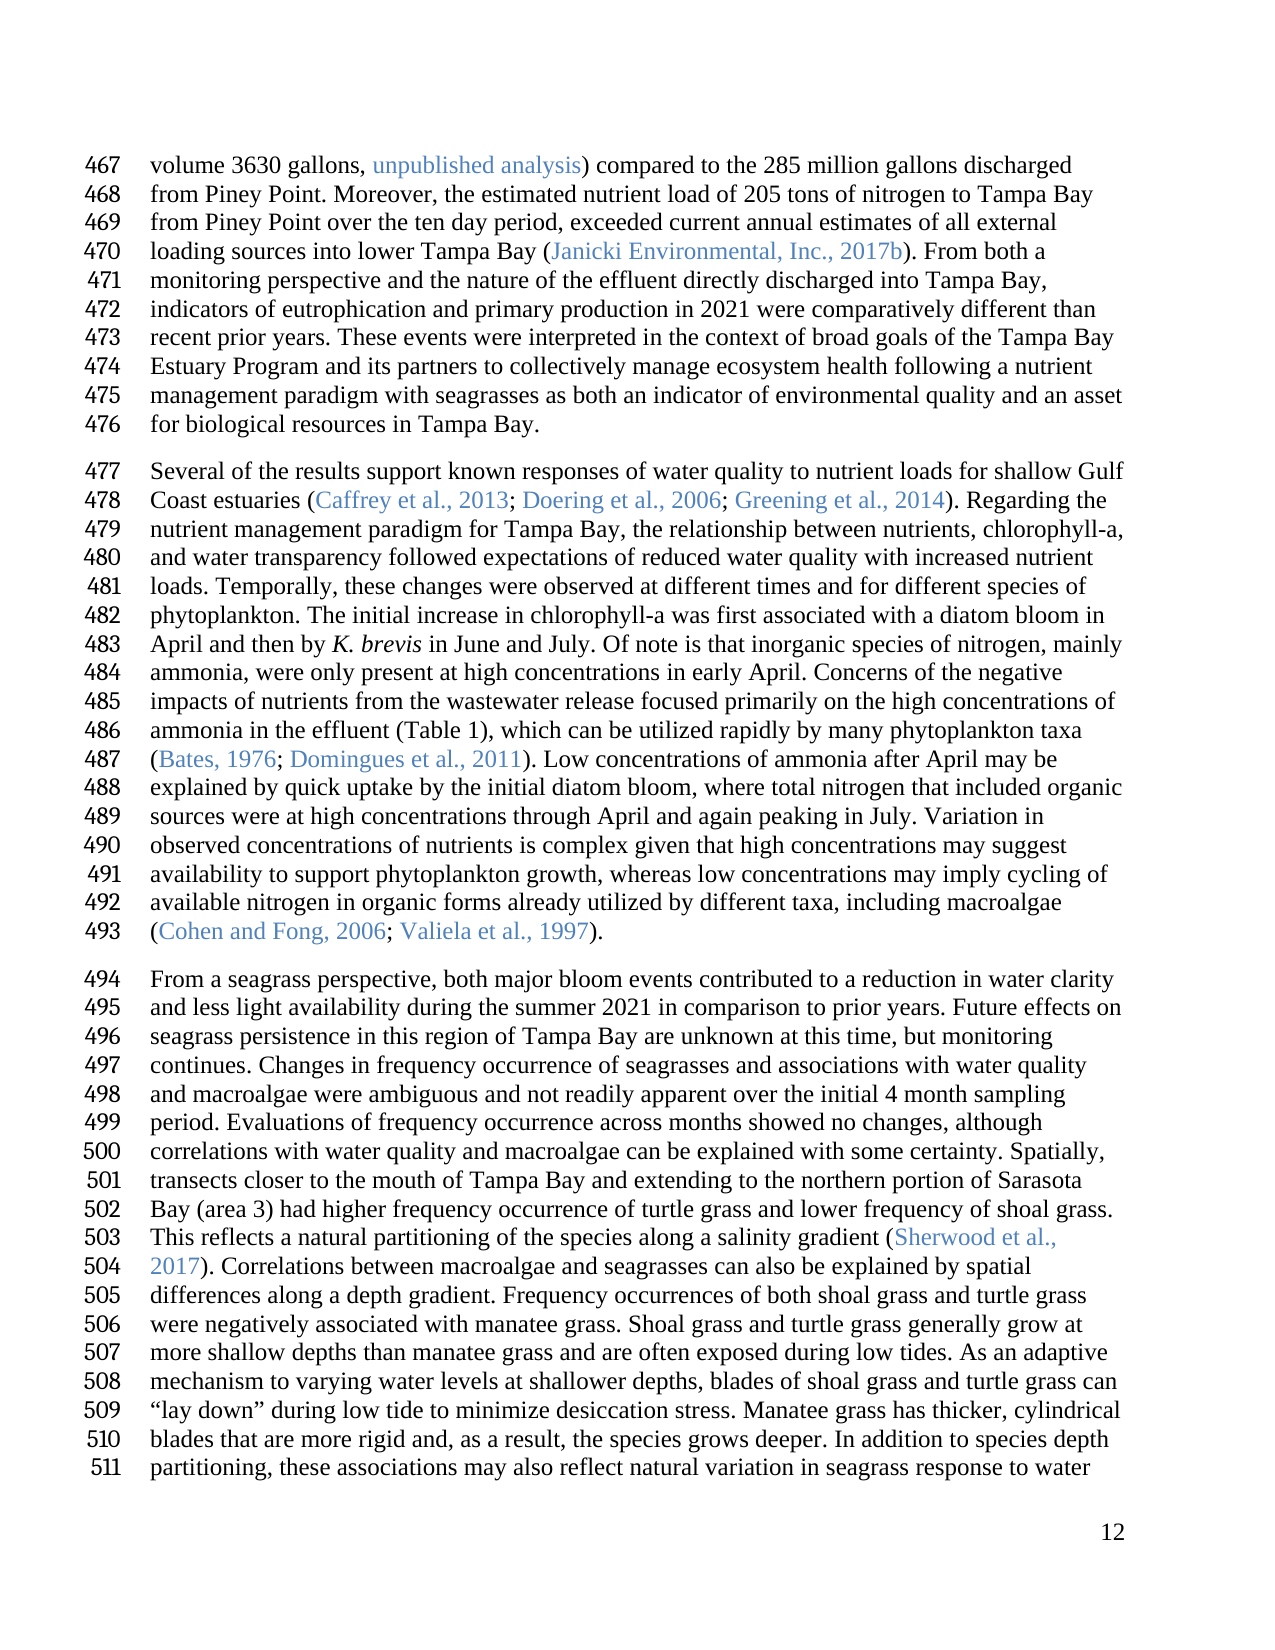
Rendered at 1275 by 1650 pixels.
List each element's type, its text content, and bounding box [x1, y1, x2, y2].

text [150, 964, 1125, 1481]
text Several of the results support known responses of water quality to nutrient loads for shallow Gulf Coast estuaries (Caffrey et al., 2013; Doering et al., 2006; Greening et al., 2014). Regarding the nutrient management paradigm for Tampa Bay, the relationship between nutrients, chlorophyll-a, and water transparency followed expectations of reduced water quality with increased nutrient loads. Temporally, these changes were observed at different times and for different species of phytoplankton. The initial increase in chlorophyll-a was first associated with a diatom bloom in April and then by K. brevis in June and July. Of note is that inorganic species of nitrogen, mainly ammonia, were only present at high concentrations in early April. Concerns of the negative impacts of nutrients from the wastewater release focused primarily on the high concentrations of ammonia in the effluent (Table 1), which can be utilized rapidly by many phytoplankton taxa (Bates, 1976; Domingues et al., 2011). Low concentrations of ammonia after April may be explained by quick uptake by the initial diatom bloom, where total nitrogen that included organic sources were at high concentrations through April and again peaking in July. Variation in observed concentrations of nutrients is complex given that high concentrations may suggest availability to support phytoplankton growth, whereas low concentrations may imply cycling of available nitrogen in organic forms already utilized by different taxa, including macroalgae (Cohen and Fong, 2006; Valiela et al., 1997). [150, 456, 1125, 945]
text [150, 150, 1125, 437]
